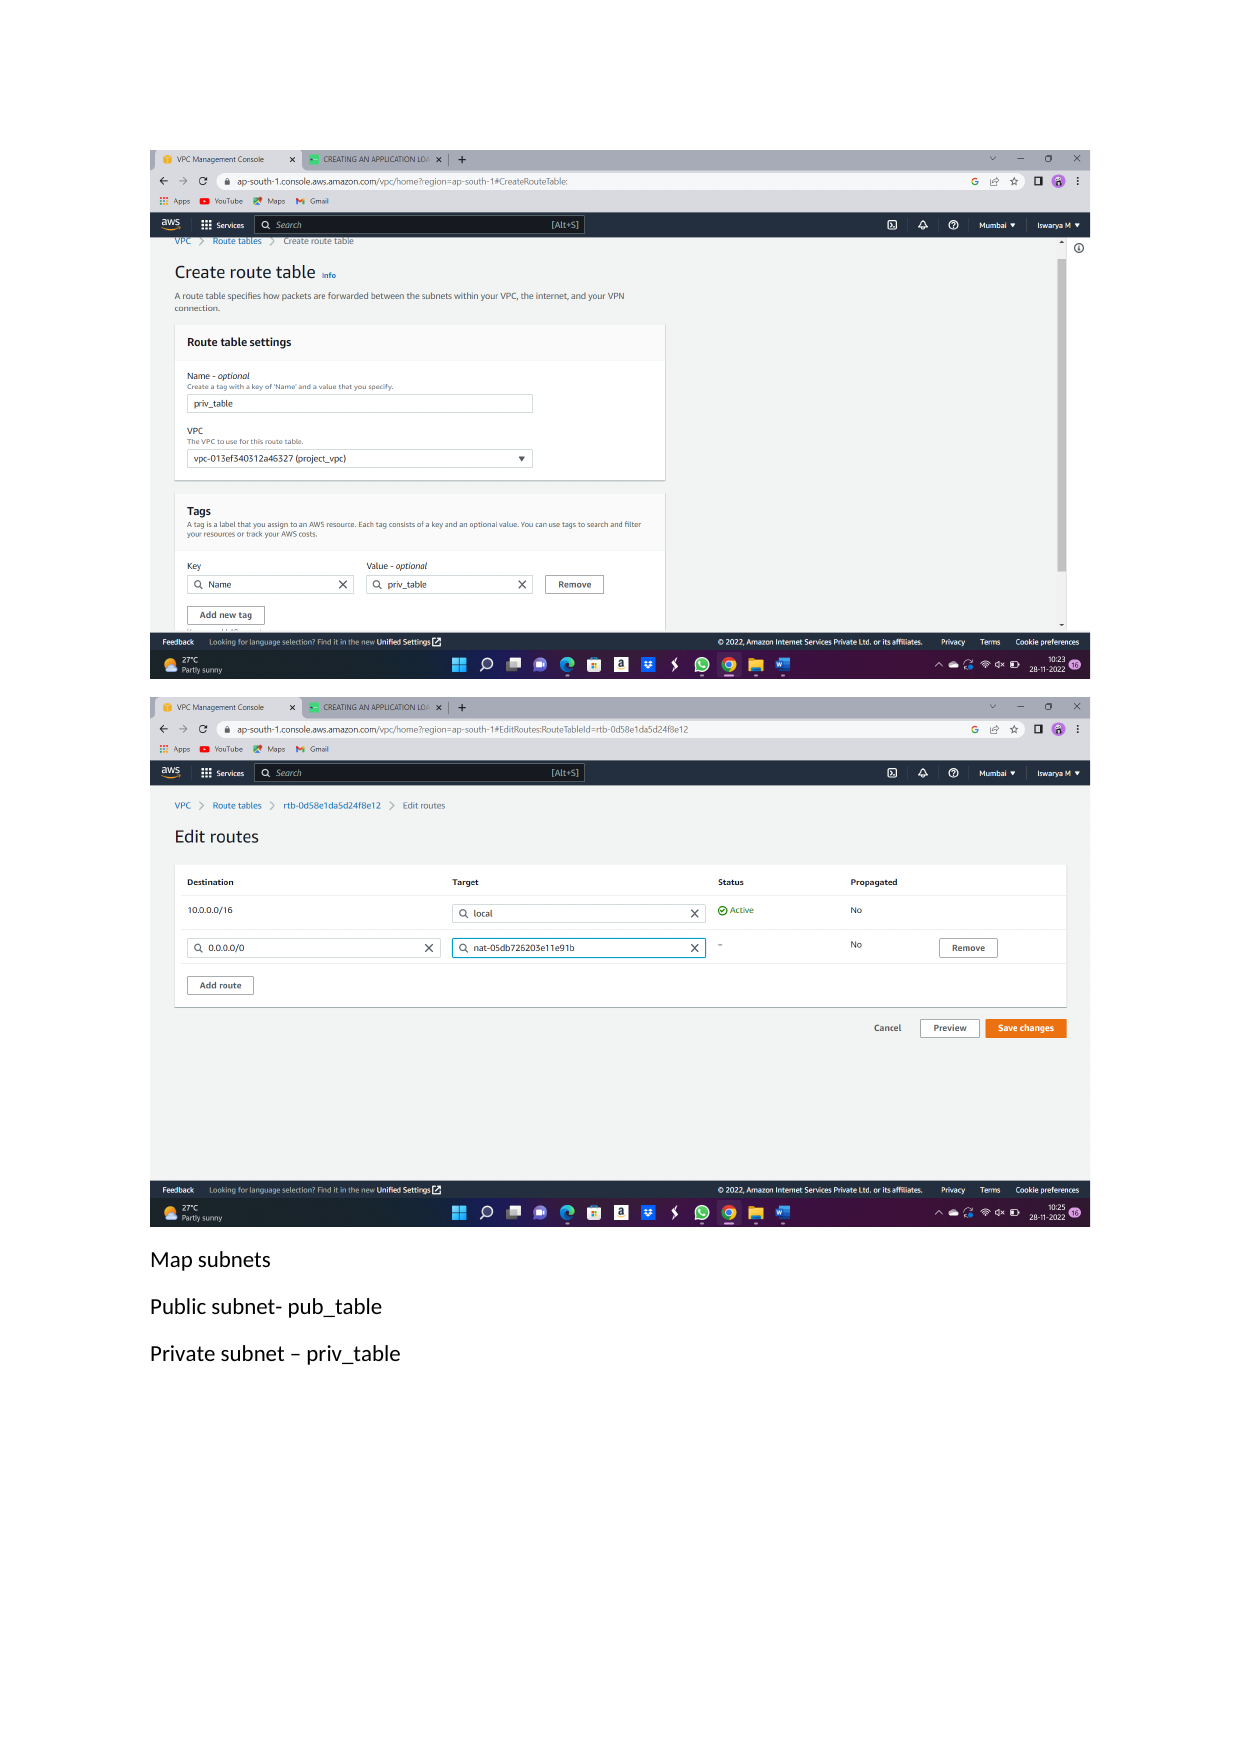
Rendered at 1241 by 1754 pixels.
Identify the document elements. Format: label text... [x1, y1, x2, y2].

text Private subnet – priv_table [150, 1339, 1090, 1367]
text Map subnets [150, 1245, 1090, 1273]
text Public subnet- pub_table [150, 1292, 1090, 1320]
picture [150, 697, 1091, 1227]
picture [150, 150, 1091, 679]
